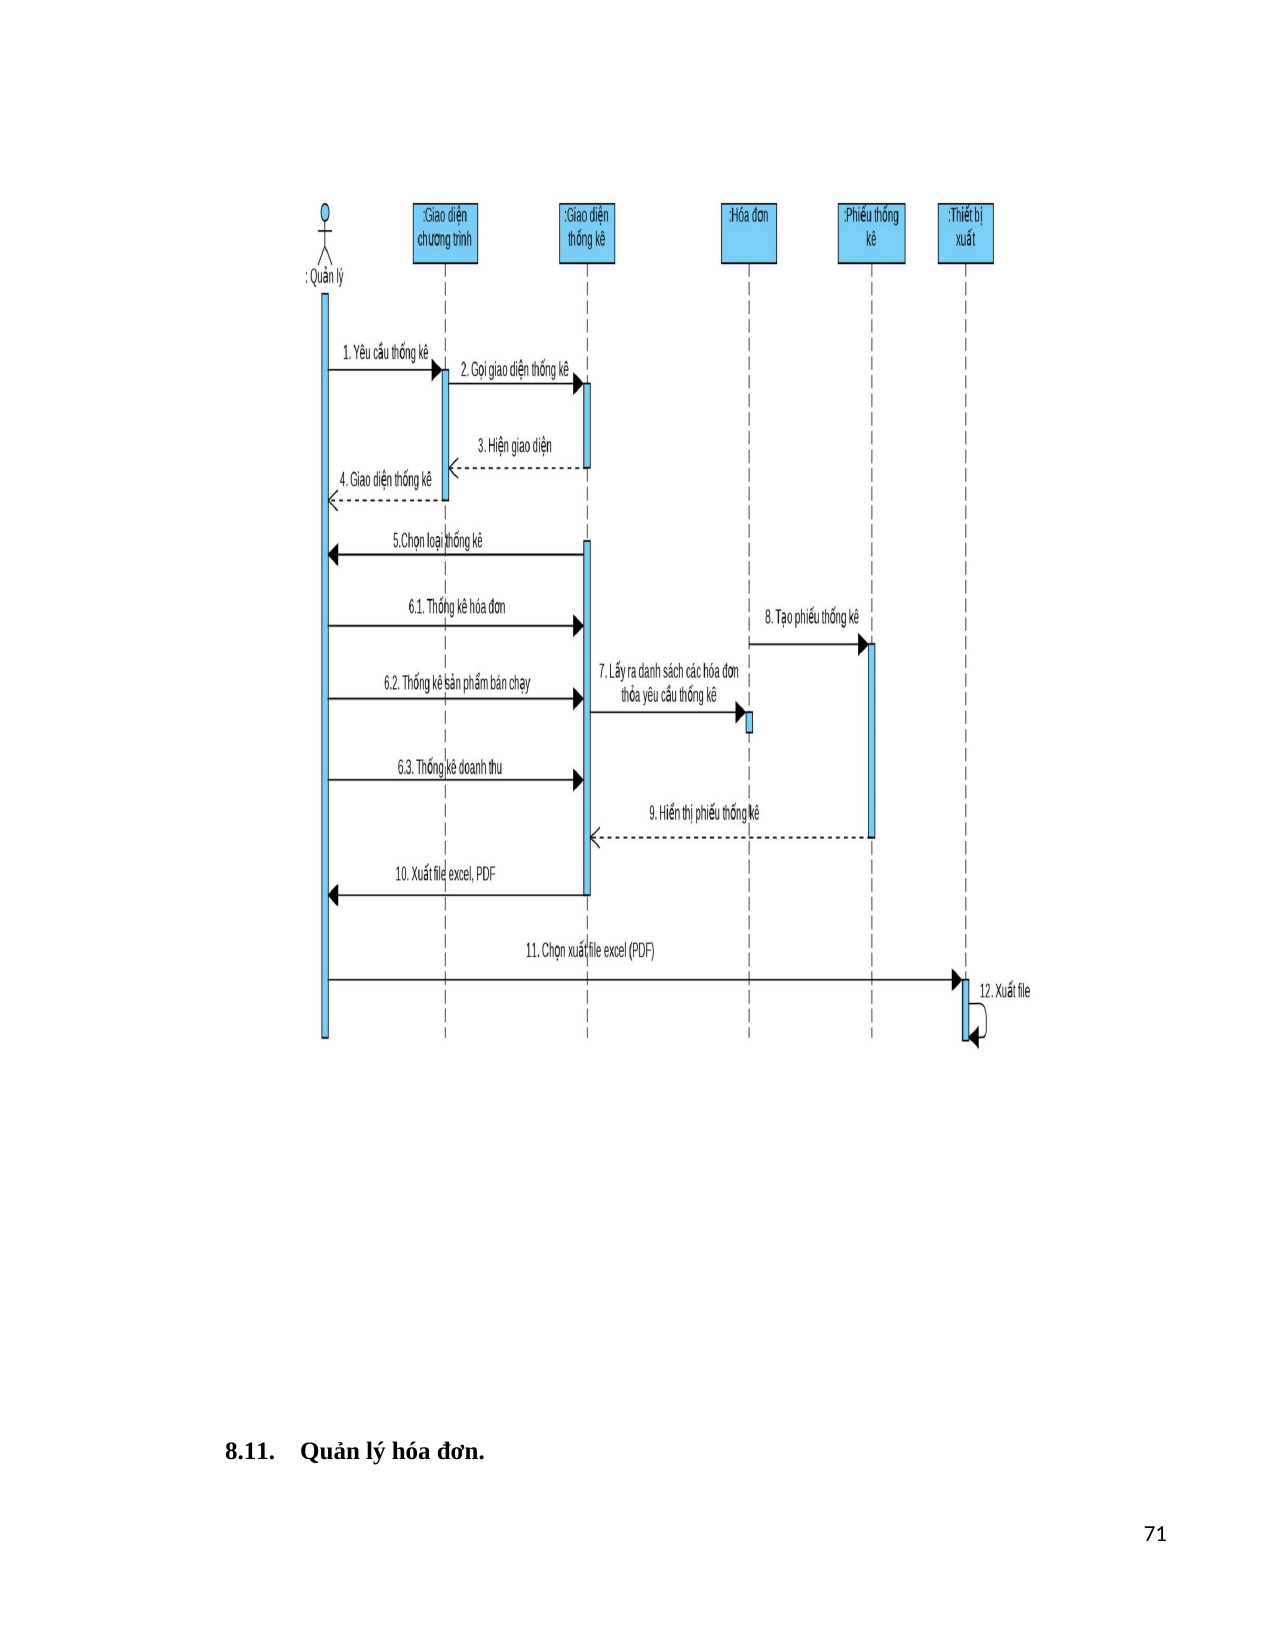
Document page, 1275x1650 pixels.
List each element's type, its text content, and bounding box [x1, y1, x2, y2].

list Quản lý hóa đơn. [225, 1436, 1167, 1465]
picture [300, 181, 1037, 1077]
